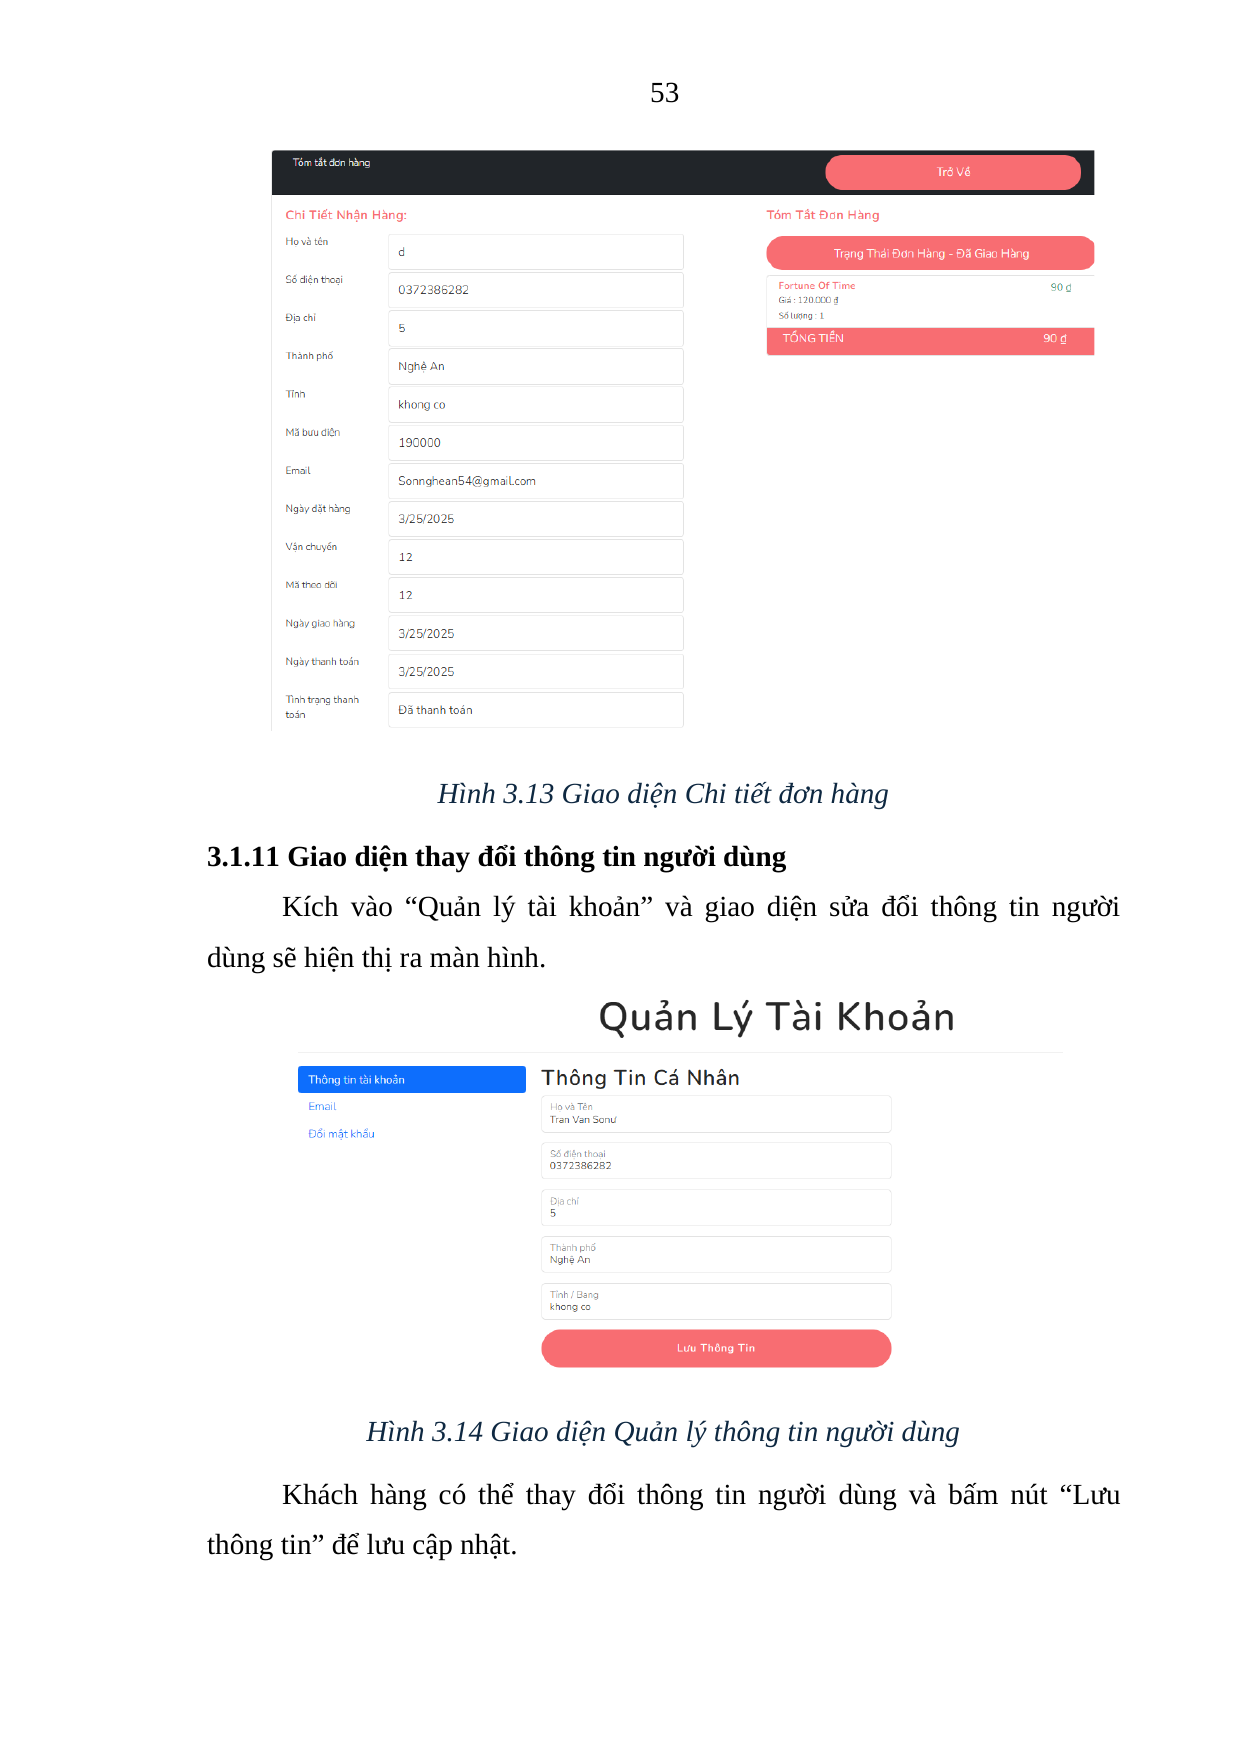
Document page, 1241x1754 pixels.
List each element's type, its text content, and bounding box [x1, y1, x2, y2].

picture [234, 147, 1095, 731]
subtitle 3.1.11 Giao diện thay đổi thông tin người dùng [207, 839, 1122, 873]
text Khách hàng có thể thay đổi thông tin người dùng và bấm nút “Lưu thông tin” để lưu cập nhật. [207, 1477, 1122, 1561]
picture [281, 990, 1063, 1369]
text Kích vào “Quản lý tài khoản” và giao diện sửa đổi thông tin người dùng sẽ hiện thị ra màn hình. [207, 889, 1122, 973]
